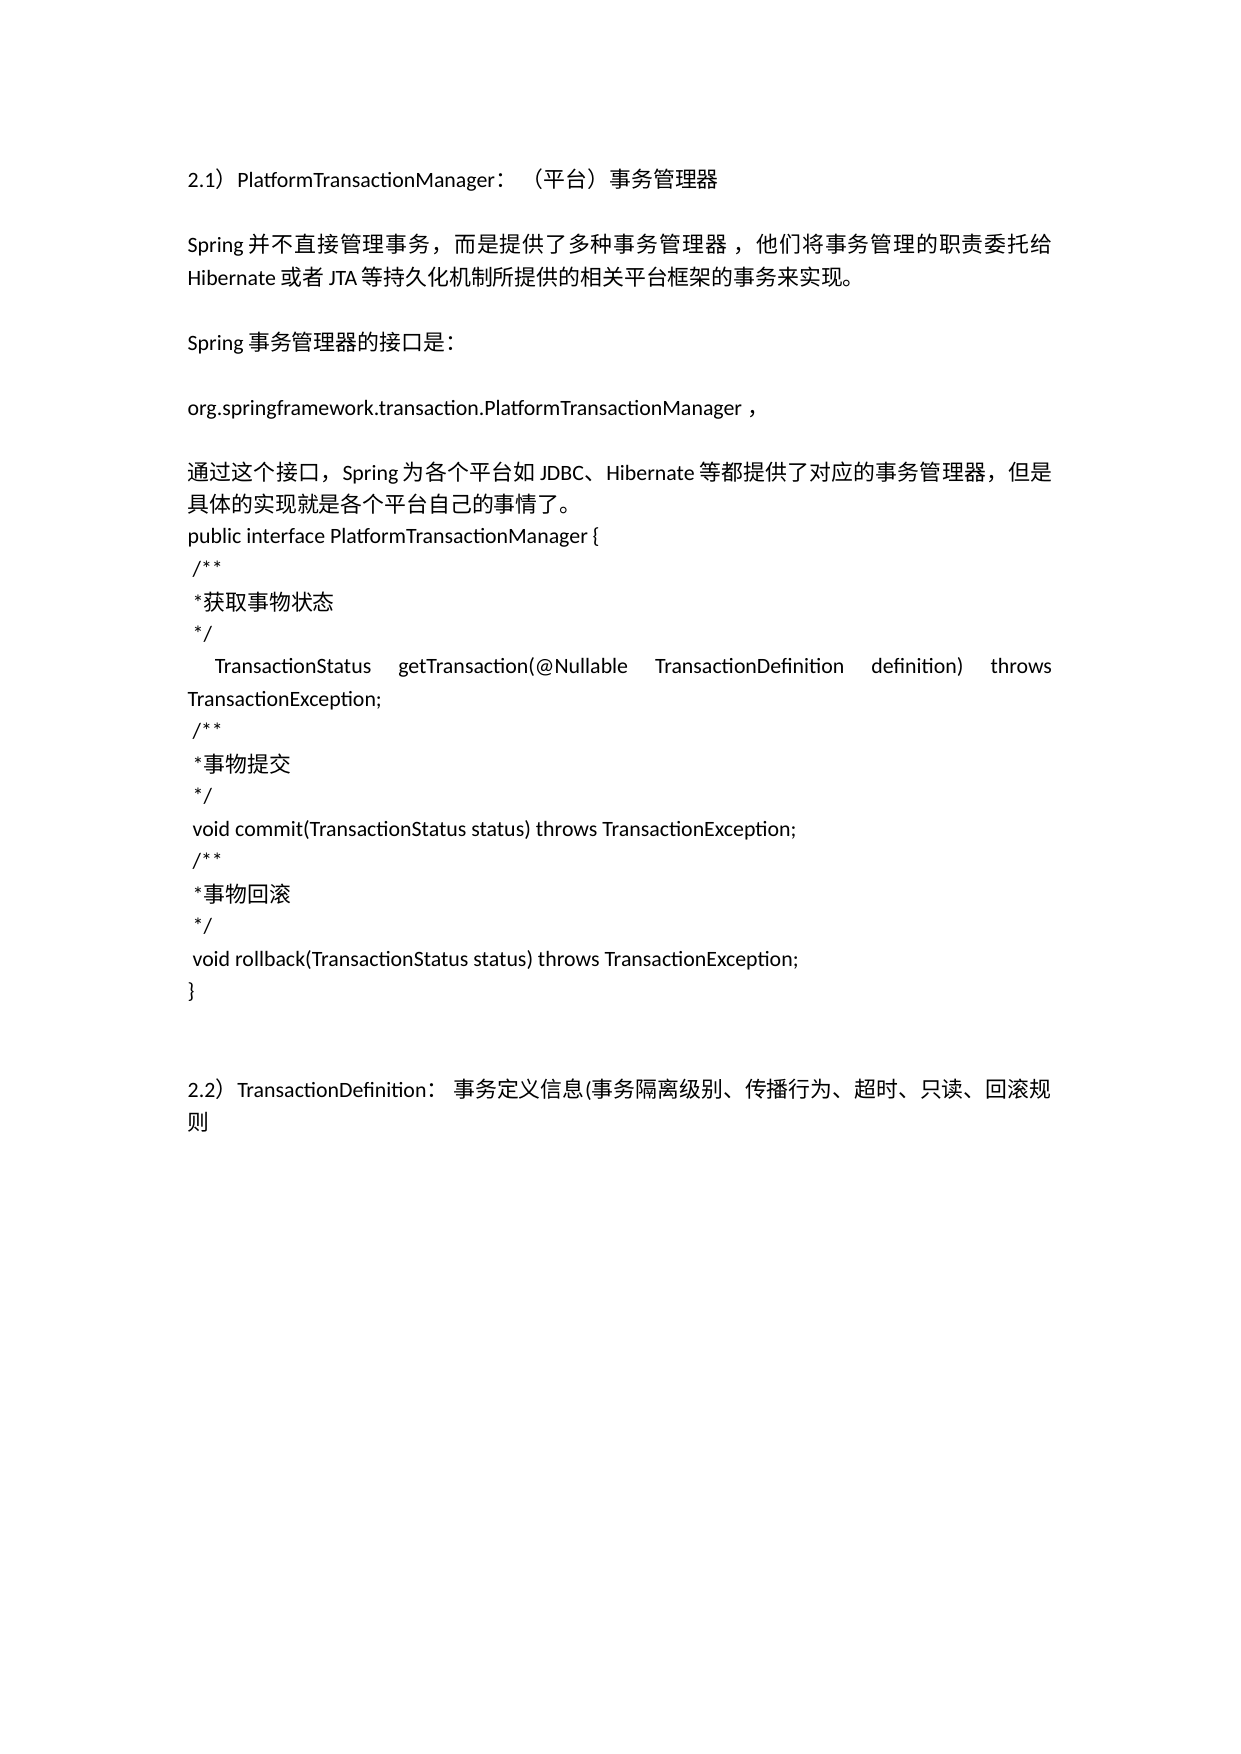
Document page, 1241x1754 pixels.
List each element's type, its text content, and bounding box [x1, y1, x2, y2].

text /** [187, 714, 1053, 747]
text void rollback(TransactionStatus status) throws TransactionException; [187, 942, 1053, 974]
text /** [187, 844, 1053, 877]
text public interface PlatformTransactionManager { [187, 519, 1053, 552]
text *获取事物状态 [187, 584, 1053, 617]
text 通过这个接口，Spring为各个平台如JDBC、Hibernate等都提供了对应的事务管理器，但是具体的实现就是各个平台自己的事情了。 [187, 454, 1053, 519]
text 2.2）TransactionDefinition： 事务定义信息(事务隔离级别、传播行为、超时、只读、回滚规则 [187, 1072, 1053, 1137]
text *事物回滚 [187, 877, 1053, 909]
text org.springframework.transaction.PlatformTransactionManager ， [187, 389, 1053, 422]
text */ [187, 909, 1053, 942]
text Spring并不直接管理事务，而是提供了多种事务管理器 ，他们将事务管理的职责委托给Hibernate或者JTA等持久化机制所提供的相关平台框架的事务来实现。 [187, 227, 1053, 292]
text */ [187, 779, 1053, 812]
text void commit(TransactionStatus status) throws TransactionException; [187, 812, 1053, 844]
text /** [187, 552, 1053, 584]
text 2.1）PlatformTransactionManager： （平台）事务管理器 [187, 162, 1053, 194]
text */ [187, 617, 1053, 649]
text TransactionStatus getTransaction(@Nullable TransactionDefinition definition) throws TransactionException; [187, 649, 1053, 714]
text } [187, 974, 1053, 1007]
text *事物提交 [187, 747, 1053, 779]
text Spring事务管理器的接口是： [187, 324, 1053, 357]
